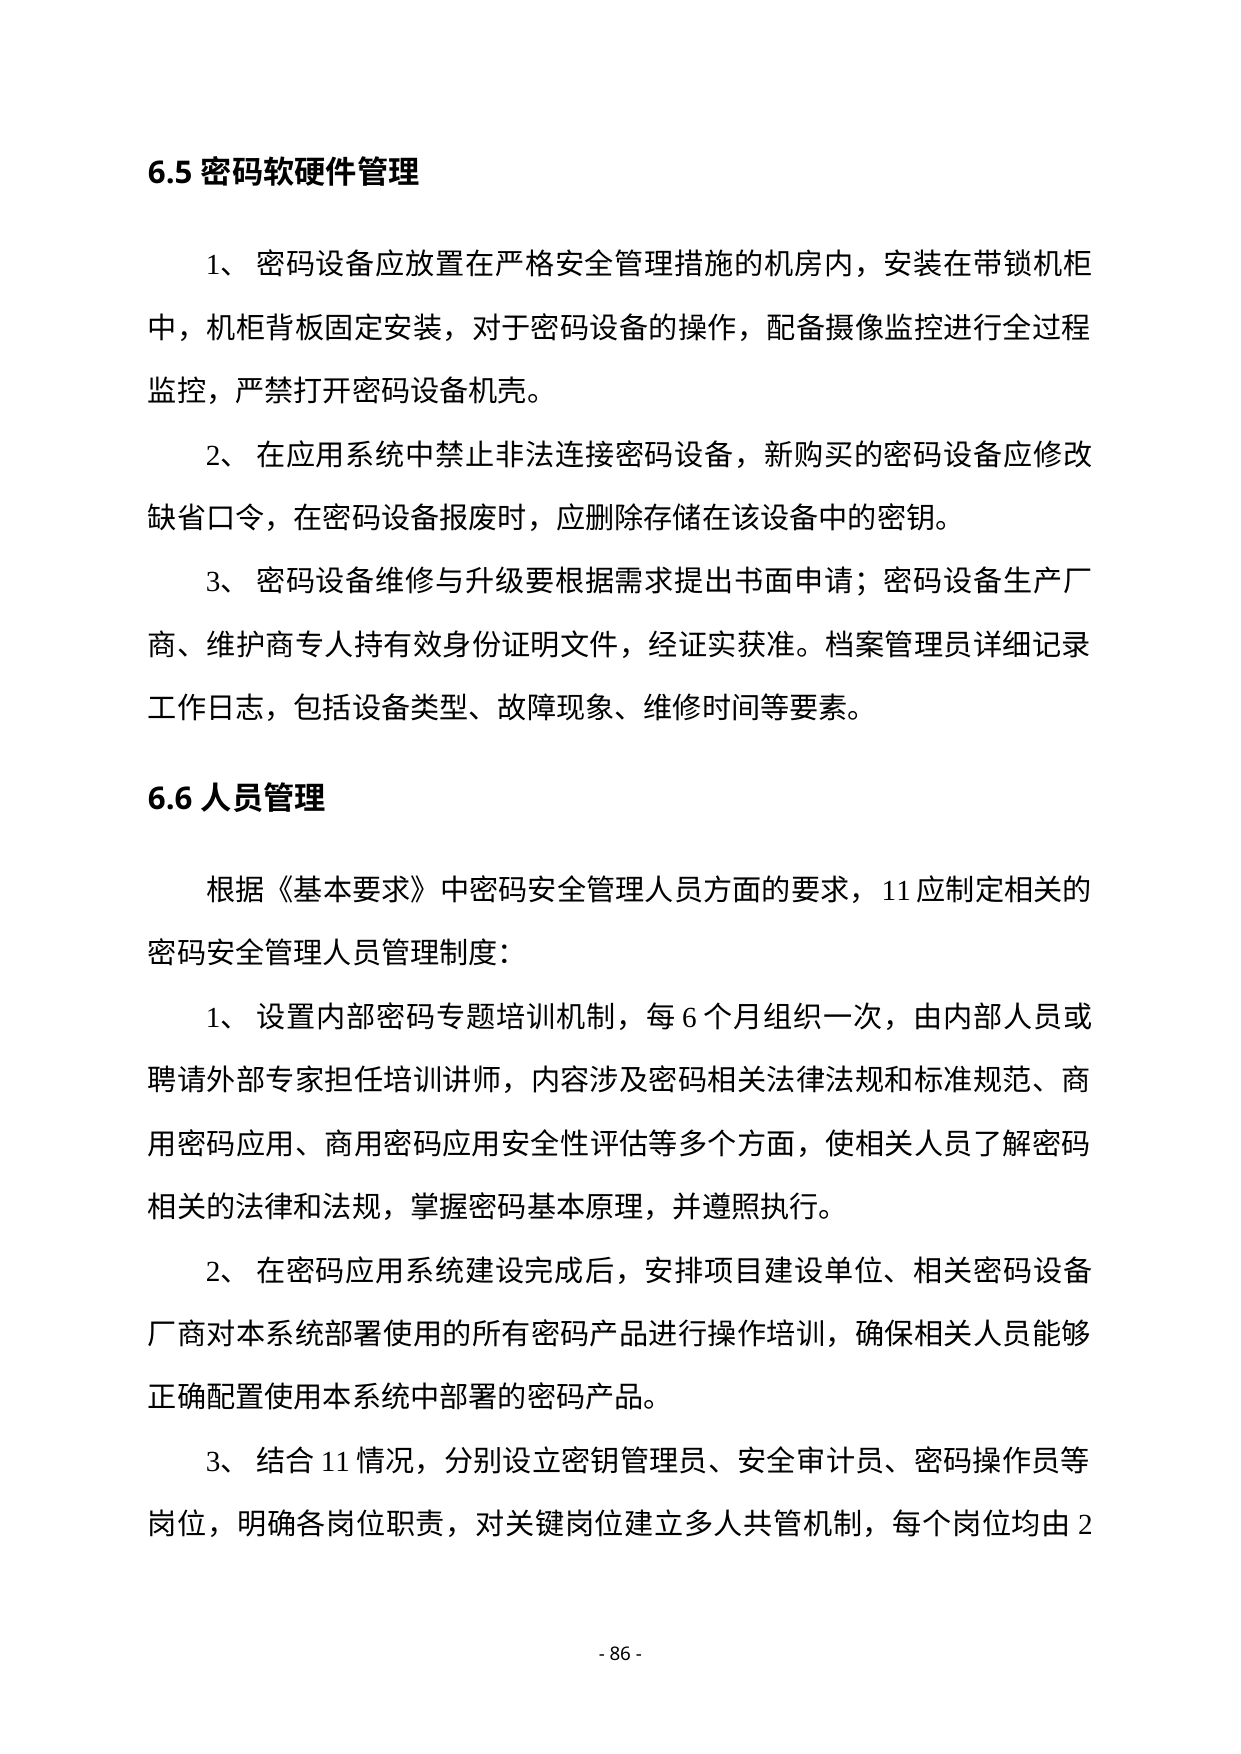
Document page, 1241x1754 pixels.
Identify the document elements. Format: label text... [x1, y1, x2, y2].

list 密码设备维修与升级要根据需求提出书面申请；密码设备生产厂商、维护商专人持有效身份证明文件，经证实获准。档案管理员详细记录工作日志，包括设备类型、故障现象、维修时间等要素。 [148, 558, 1092, 727]
text 根据《基本要求》中密码安全管理人员方面的要求，11应制定相关的密码安全管理人员管理制度： [148, 866, 1092, 972]
list 在应用系统中禁止非法连接密码设备，新购买的密码设备应修改缺省口令，在密码设备报废时，应删除存储在该设备中的密钥。 [148, 431, 1092, 537]
list 设置内部密码专题培训机制，每6个月组织一次，由内部人员或聘请外部专家担任培训讲师，内容涉及密码相关法律法规和标准规范、商用密码应用、商用密码应用安全性评估等多个方面，使相关人员了解密码相关的法律和法规，掌握密码基本原理，并遵照执行。 [148, 993, 1092, 1226]
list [148, 1437, 1092, 1543]
subtitle 6.6 人员管理 [148, 773, 1092, 819]
list 密码设备应放置在严格安全管理措施的机房内，安装在带锁机柜中，机柜背板固定安装，对于密码设备的操作，配备摄像监控进行全过程监控，严禁打开密码设备机壳。 [148, 241, 1092, 410]
subtitle 6.5 密码软硬件管理 [148, 148, 1092, 193]
list 在密码应用系统建设完成后，安排项目建设单位、相关密码设备厂商对本系统部署使用的所有密码产品进行操作培训，确保相关人员能够正确配置使用本系统中部署的密码产品。 [148, 1247, 1092, 1416]
